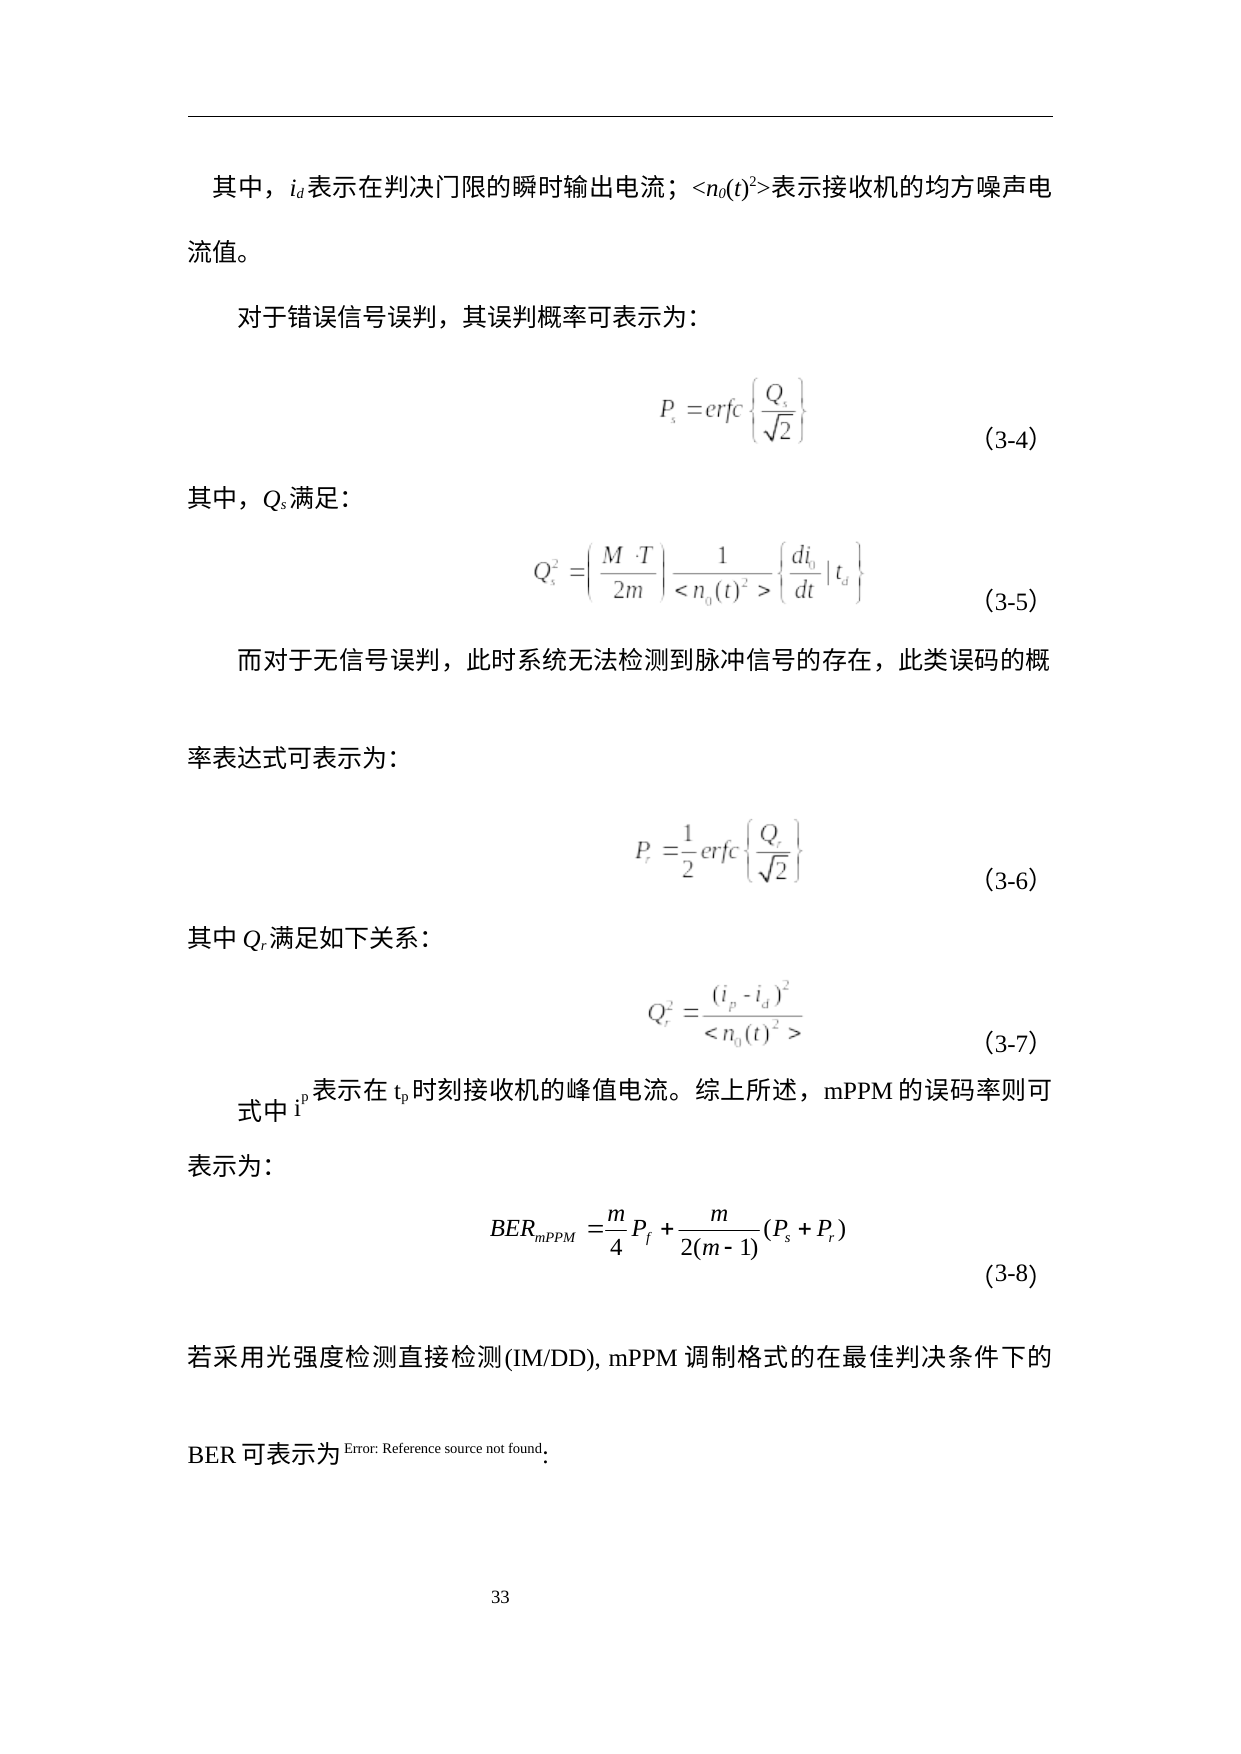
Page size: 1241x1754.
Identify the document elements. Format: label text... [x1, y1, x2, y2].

text 其中，Qs满足： [187, 464, 1053, 529]
text （3-8） [187, 1197, 1053, 1294]
text 其中Qr满足如下关系： [187, 904, 1053, 969]
text （3-5） [187, 529, 1053, 626]
text 其中，id表示在判决门限的瞬时输出电流；<n0(t)2>表示接收机的均方噪声电流值。 [187, 153, 1053, 283]
text 而对于无信号误判，此时系统无法检测到脉冲信号的存在，此类误码的概率表达式可表示为： [187, 626, 1053, 789]
text （3-4） [187, 366, 1053, 464]
text 对于错误信号误判，其误判概率可表示为： [187, 283, 1053, 348]
text 式中ip表示在tp时刻接收机的峰值电流。综上所述，mPPM的误码率则可表示为： [187, 1067, 1053, 1197]
text （3-6） [187, 807, 1053, 904]
text （3-7） [187, 969, 1053, 1067]
